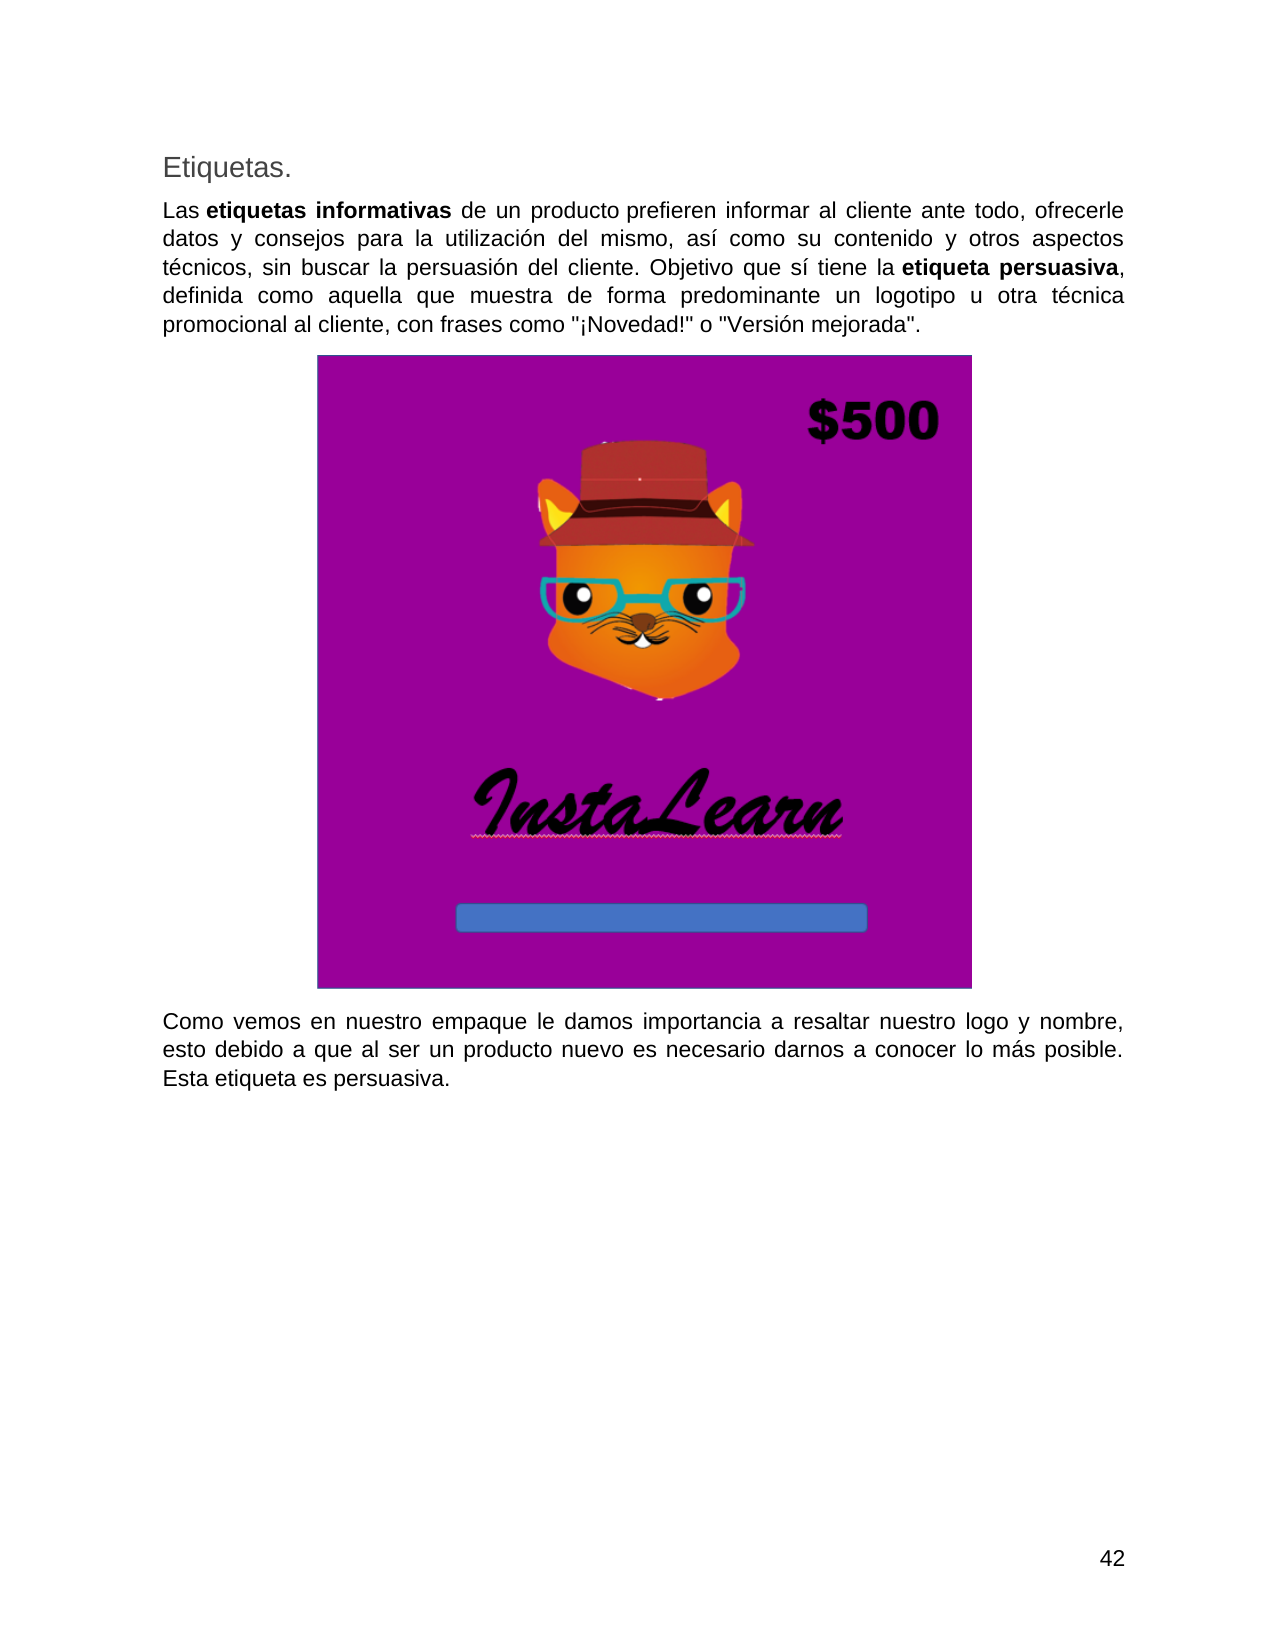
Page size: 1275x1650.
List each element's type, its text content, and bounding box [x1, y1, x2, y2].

text Como vemos en nuestro empaque le damos importancia a resaltar nuestro logo y nombre, esto debido a que al ser un producto nuevo es necesario darnos a conocer lo más posible. Esta etiqueta es persuasiva. [162, 1008, 1125, 1091]
subtitle Etiquetas. [162, 150, 1125, 183]
picture [315, 355, 972, 990]
text Las etiquetas informativas de un producto prefieren informar al cliente ante todo, ofrecerle datos y consejos para la utilización del mismo, así como su contenido y otros aspectos técnicos, sin buscar la persuasión del cliente. Objetivo que sí tiene la etiqueta persuasiva, definida como aquella que muestra de forma predominante un logotipo u otra técnica promocional al cliente, con frases como "¡Novedad!" o "Versión mejorada". [162, 197, 1125, 337]
